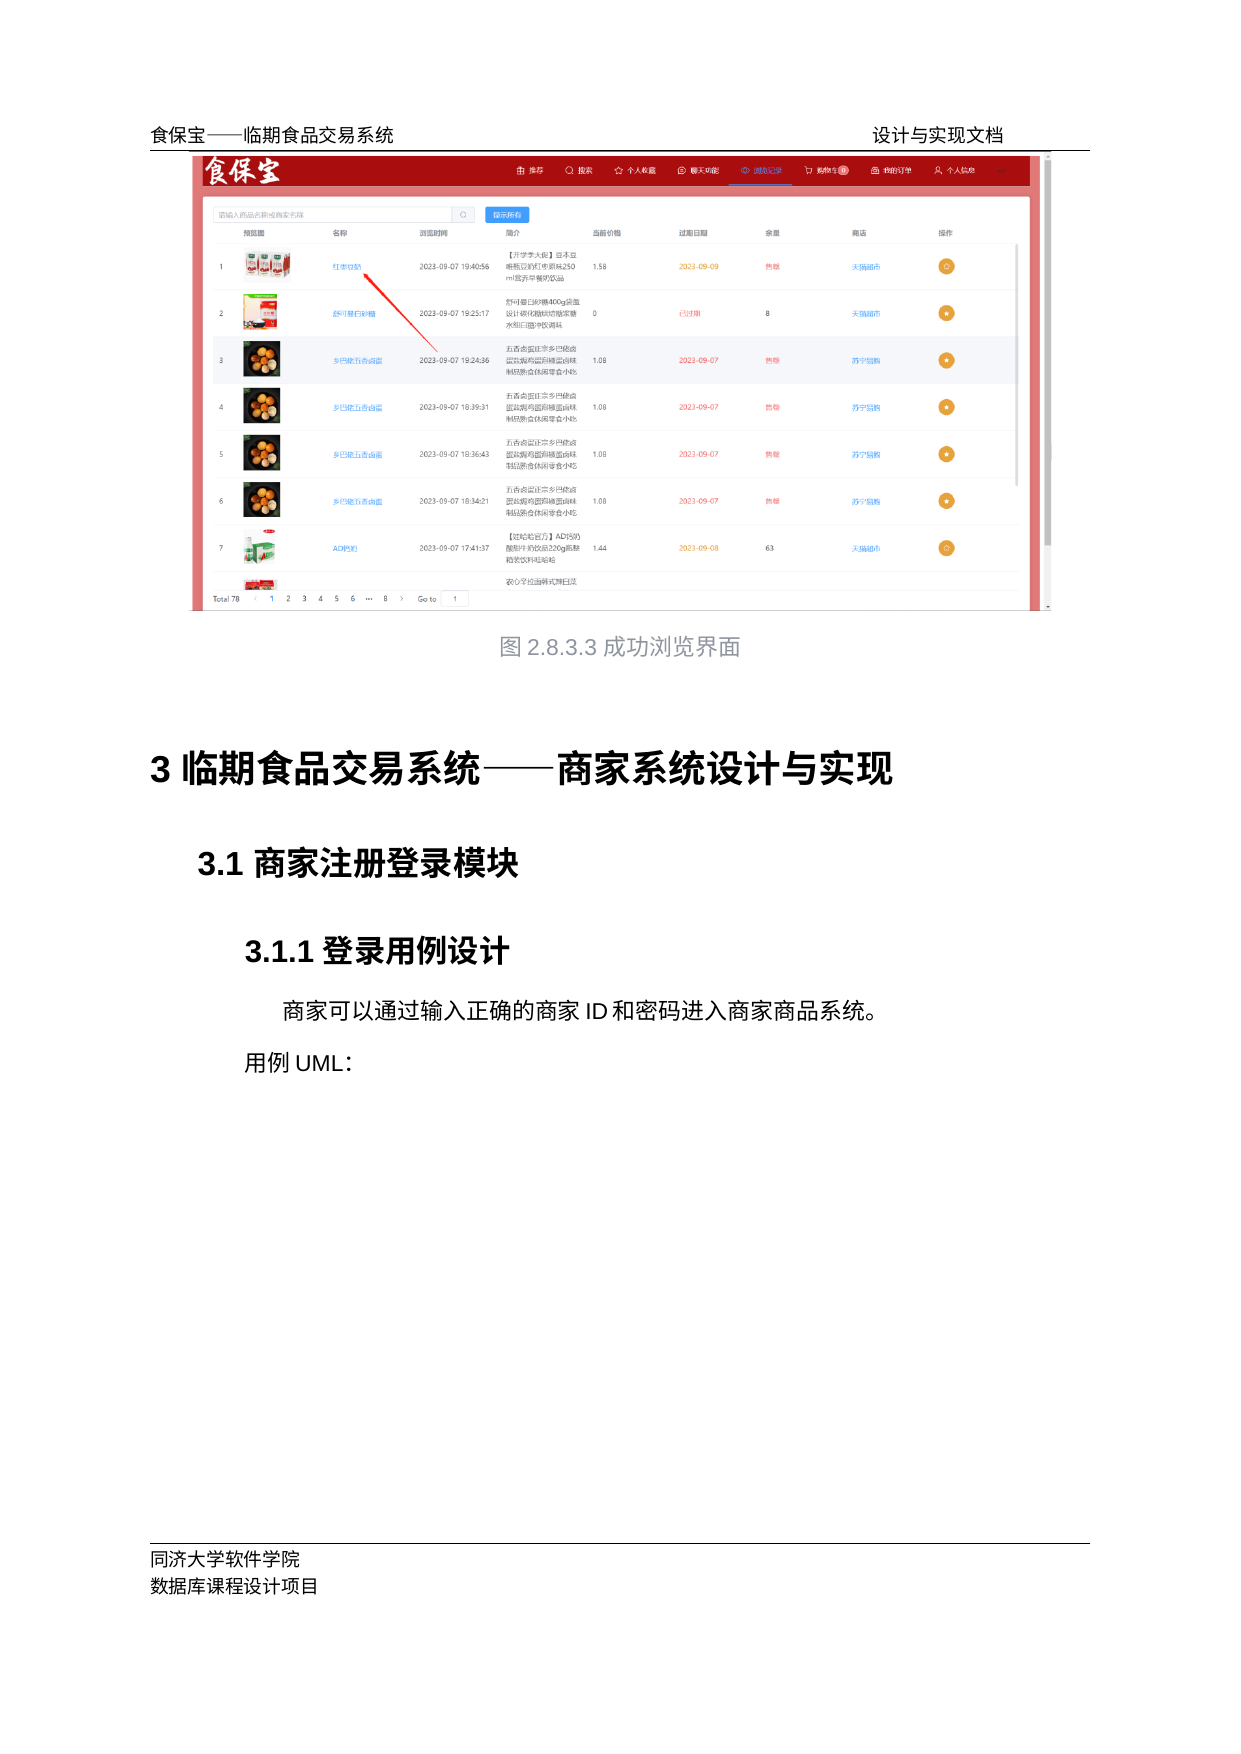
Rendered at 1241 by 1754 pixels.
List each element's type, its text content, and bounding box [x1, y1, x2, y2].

picture [188, 151, 1052, 611]
text 商家可以通过输入正确的商家ID和密码进入商家商品系统。 [244, 993, 1090, 1026]
text 用例UML： [244, 1045, 1090, 1078]
text 3 临期食品交易系统——商家系统设计与实现 [150, 738, 1090, 793]
text 3.1 商家注册登录模块 [197, 837, 1090, 885]
text 图2.8.3.3 成功浏览界面 [150, 628, 1090, 693]
text 3.1.1 登录用例设计 [244, 926, 1090, 971]
